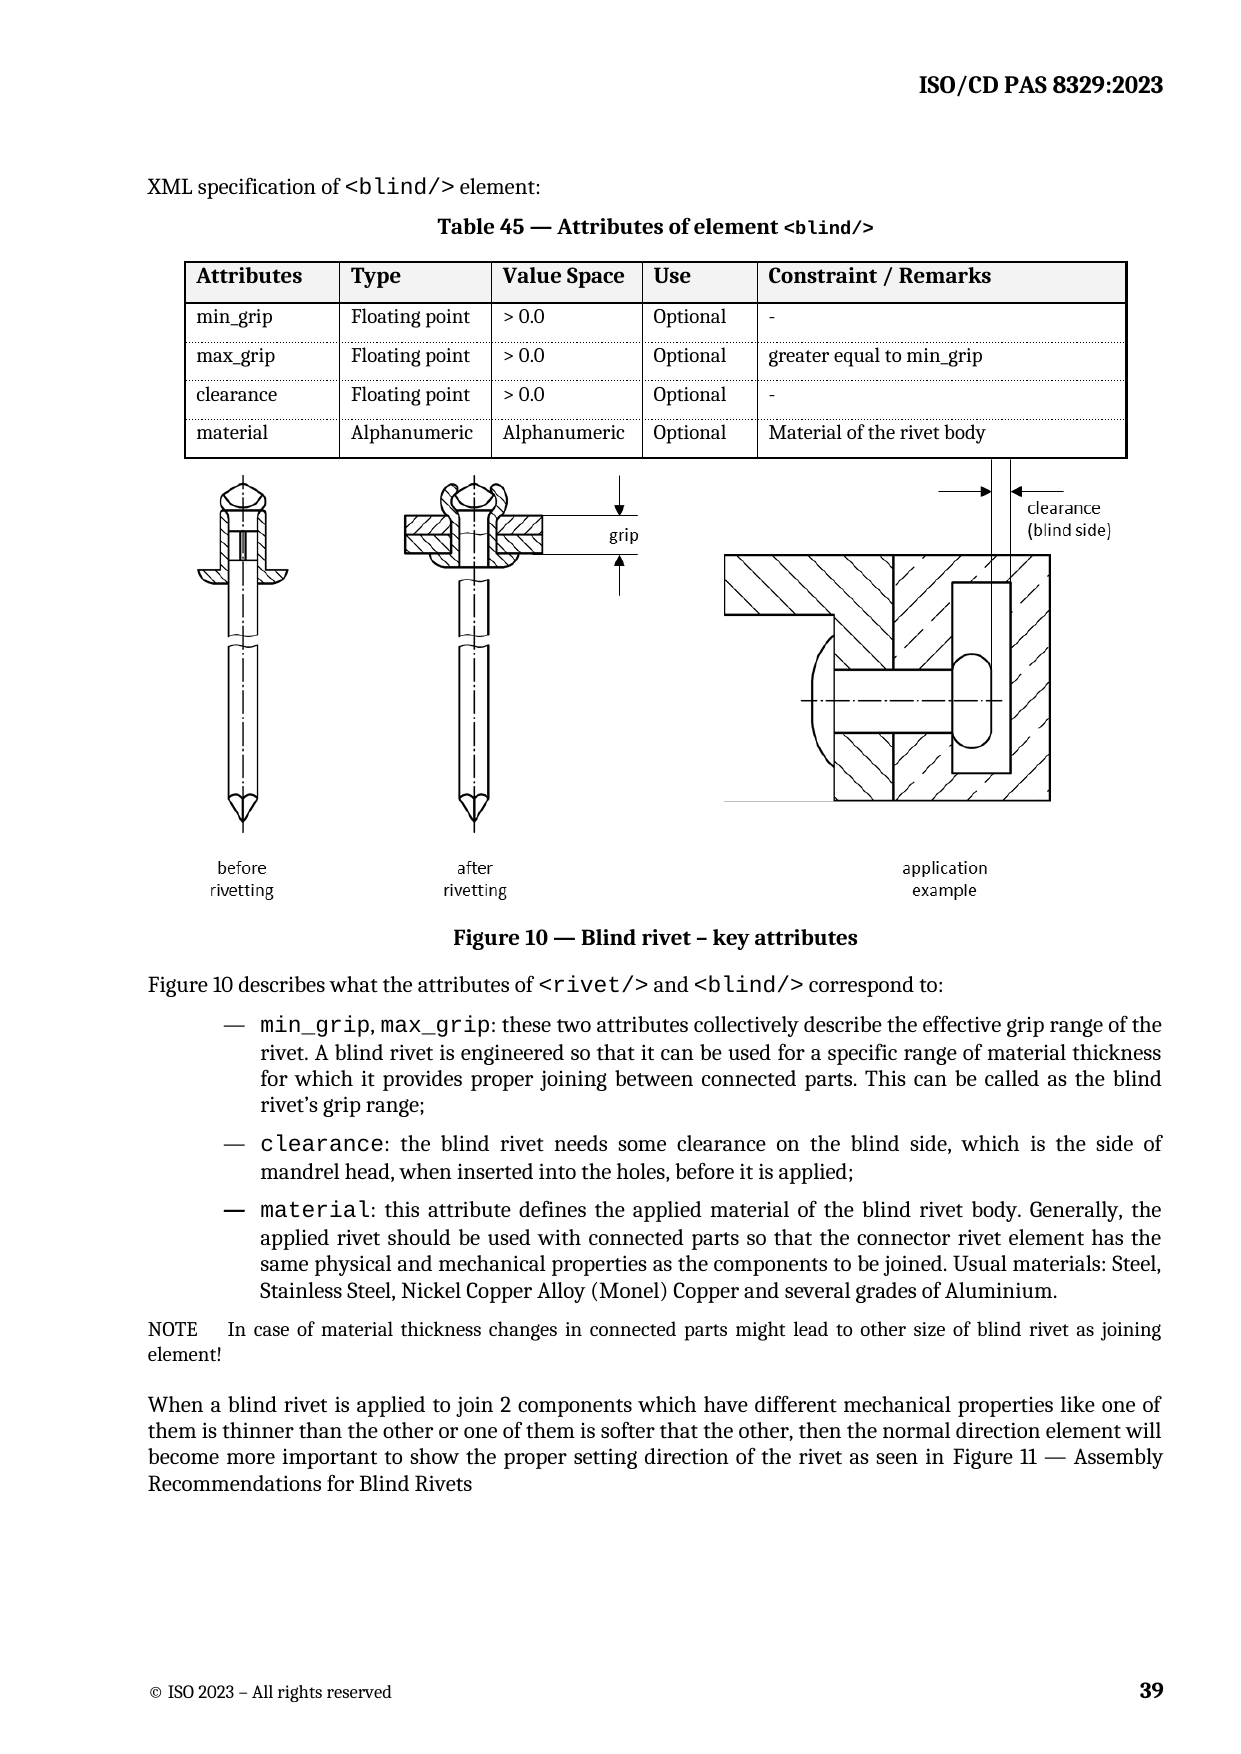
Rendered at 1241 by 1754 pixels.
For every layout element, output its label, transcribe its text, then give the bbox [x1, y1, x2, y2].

text NOTE In case of material thickness changes in connected parts might lead to other size of blind rivet as joining element! [148, 1316, 1163, 1366]
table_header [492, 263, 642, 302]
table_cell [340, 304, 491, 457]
list clearance: the blind rivet needs some clearance on the blind side, which is the side of mandrel head, when inserted into the holes, before it is applied; [223, 1131, 1163, 1185]
list When a blind rivet is applied to join 2 components which have different mechanical properties like one of them is thinner than the other or one of them is softer that the other, then the normal direction element will become more important to show the proper setting direction of the rivet as seen in Figure 11 — Assembly Recommendations for Blind Rivets [148, 1391, 1163, 1497]
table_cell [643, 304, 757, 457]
text Figure 10 describes what the attributes of <rivet/> and <blind/> correspond to: [148, 972, 1163, 999]
text Figure 10 — Blind rivet – key attributes [148, 925, 1163, 951]
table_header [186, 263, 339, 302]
list material: this attribute defines the applied material of the blind rivet body. Generally, the applied rivet should be used with connected parts so that the connector rivet element has the same physical and mechanical properties as the components to be joined. Usual materials: Steel, Stainless Steel, Nickel Copper Alloy (Monel) Copper and several grades of Aluminium. [223, 1197, 1163, 1304]
text Table 45 — Attributes of element <blind/> [148, 214, 1163, 240]
picture [184, 459, 1128, 913]
list min_grip, max_grip: these two attributes collectively describe the effective grip range of the rivet. A blind rivet is engineered so that it can be used for a specific range of material thickness for which it provides proper joining between connected parts. This can be called as the blind rivet’s grip range; [223, 1012, 1163, 1118]
text XML specification of <blind/> element: [148, 174, 1163, 201]
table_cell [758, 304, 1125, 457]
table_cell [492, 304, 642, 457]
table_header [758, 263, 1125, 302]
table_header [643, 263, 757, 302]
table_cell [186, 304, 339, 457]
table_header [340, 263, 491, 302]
